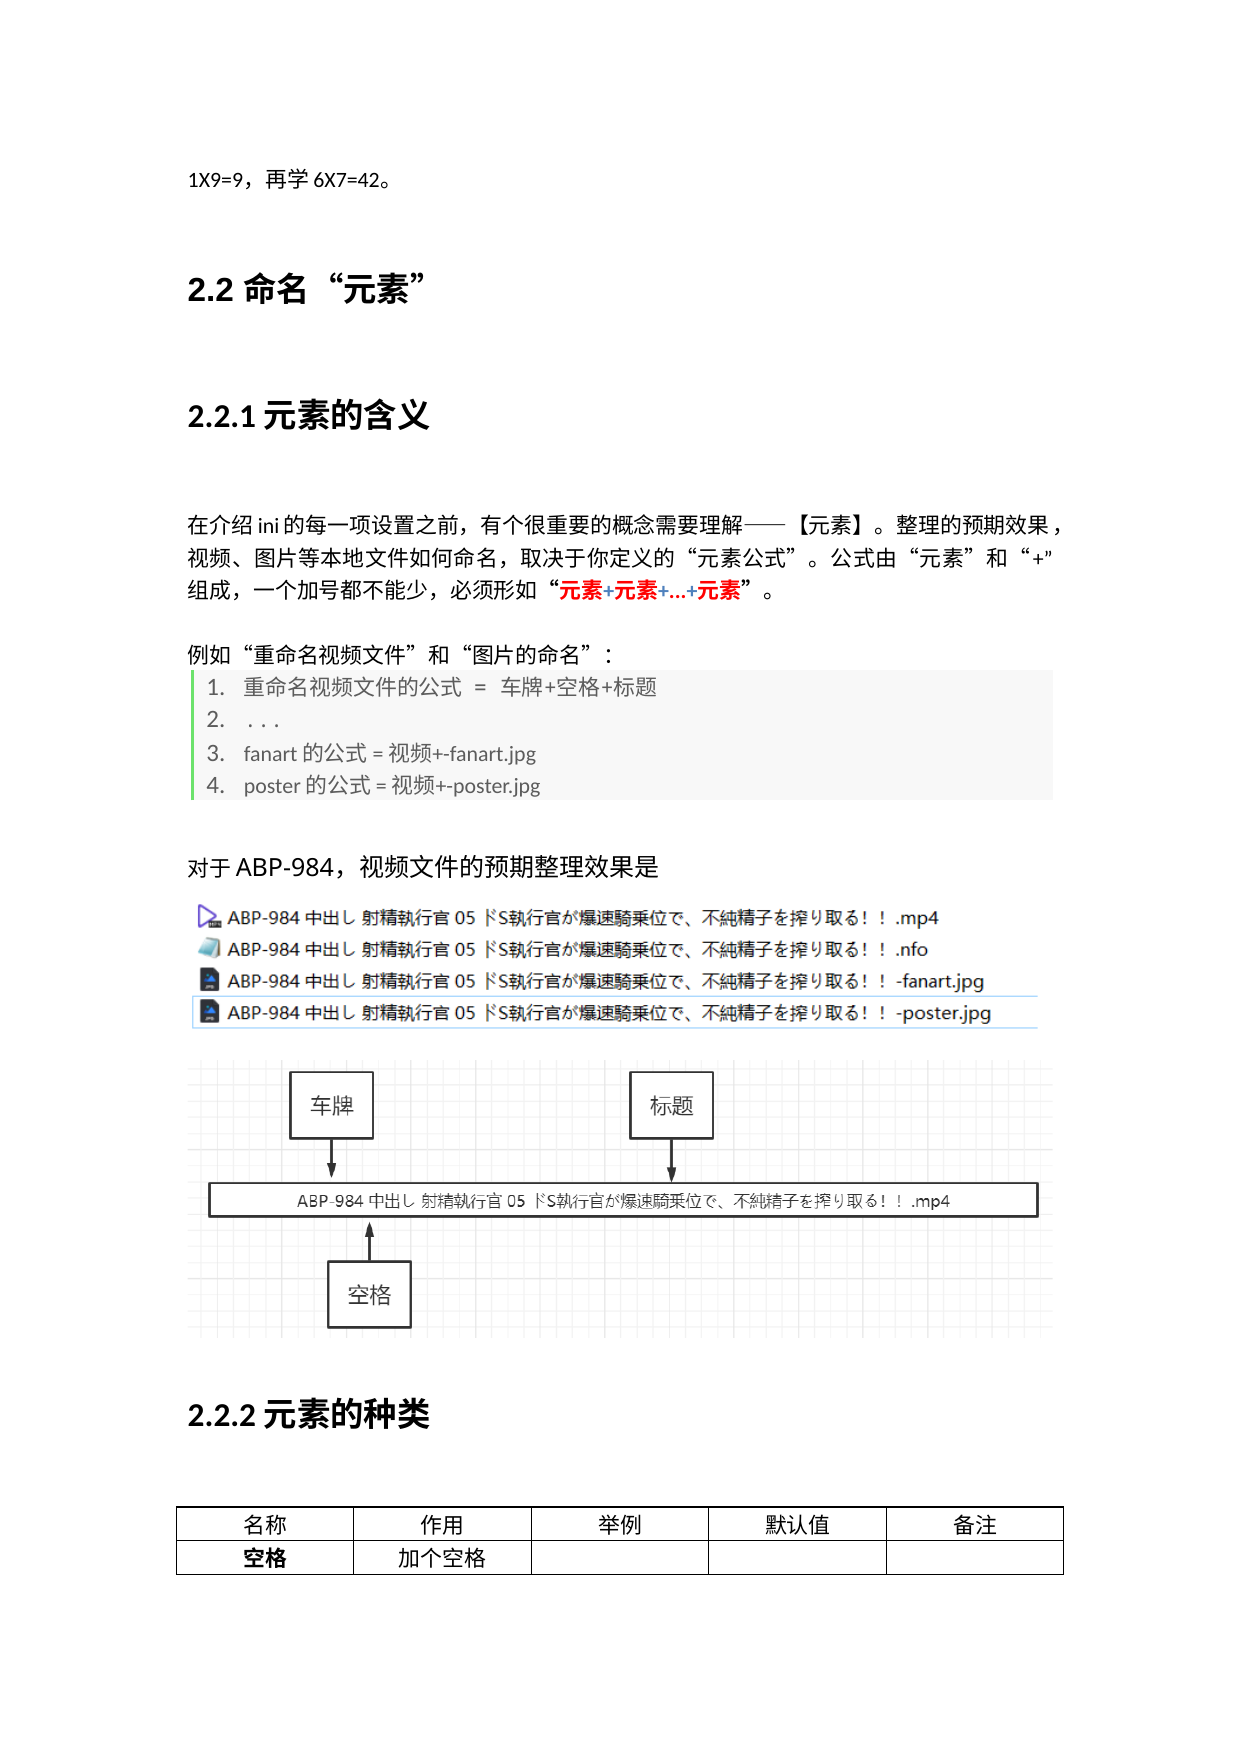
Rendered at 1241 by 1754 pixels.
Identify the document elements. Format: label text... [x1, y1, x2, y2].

table_cell [887, 1541, 1063, 1573]
list 对于ABP-984，视频文件的预期整理效果是 [187, 833, 1053, 898]
table_cell [709, 1541, 886, 1573]
list fanart的公式 = 视频+-fanart.jpg [194, 735, 1053, 768]
table_header 备注 [887, 1508, 1063, 1540]
list 重命名视频文件的公式 = 车牌+空格+标题 [194, 670, 1053, 703]
list ... [194, 703, 1053, 735]
table_header 举例 [532, 1508, 708, 1540]
table_cell 空格 [177, 1541, 353, 1573]
list 例如“重命名视频文件”和“图片的命名”： [187, 638, 1053, 670]
subtitle 2.2 命名“元素” [187, 254, 1053, 319]
list poster的公式 = 视频+-poster.jpg [194, 768, 1053, 800]
subtitle 2.2.1 元素的含义 [187, 381, 1053, 446]
table_header 默认值 [709, 1508, 886, 1540]
picture [187, 1060, 1053, 1338]
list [187, 162, 1053, 194]
table_header 作用 [354, 1508, 531, 1540]
picture [187, 897, 1038, 1035]
subtitle 2.2.2 元素的种类 [187, 1380, 1053, 1445]
table_header 名称 [177, 1508, 353, 1540]
table_cell [532, 1541, 708, 1573]
list 在介绍ini的每一项设置之前，有个很重要的概念需要理解——【元素】。整理的预期效果，视频、图片等本地文件如何命名，取决于你定义的“元素公式”。公式由“元素”和“+”组成，一个加号都不能少，必须形如“元素+元素+...+元素”。 [187, 508, 1053, 605]
table_cell 加个空格 [354, 1541, 531, 1573]
